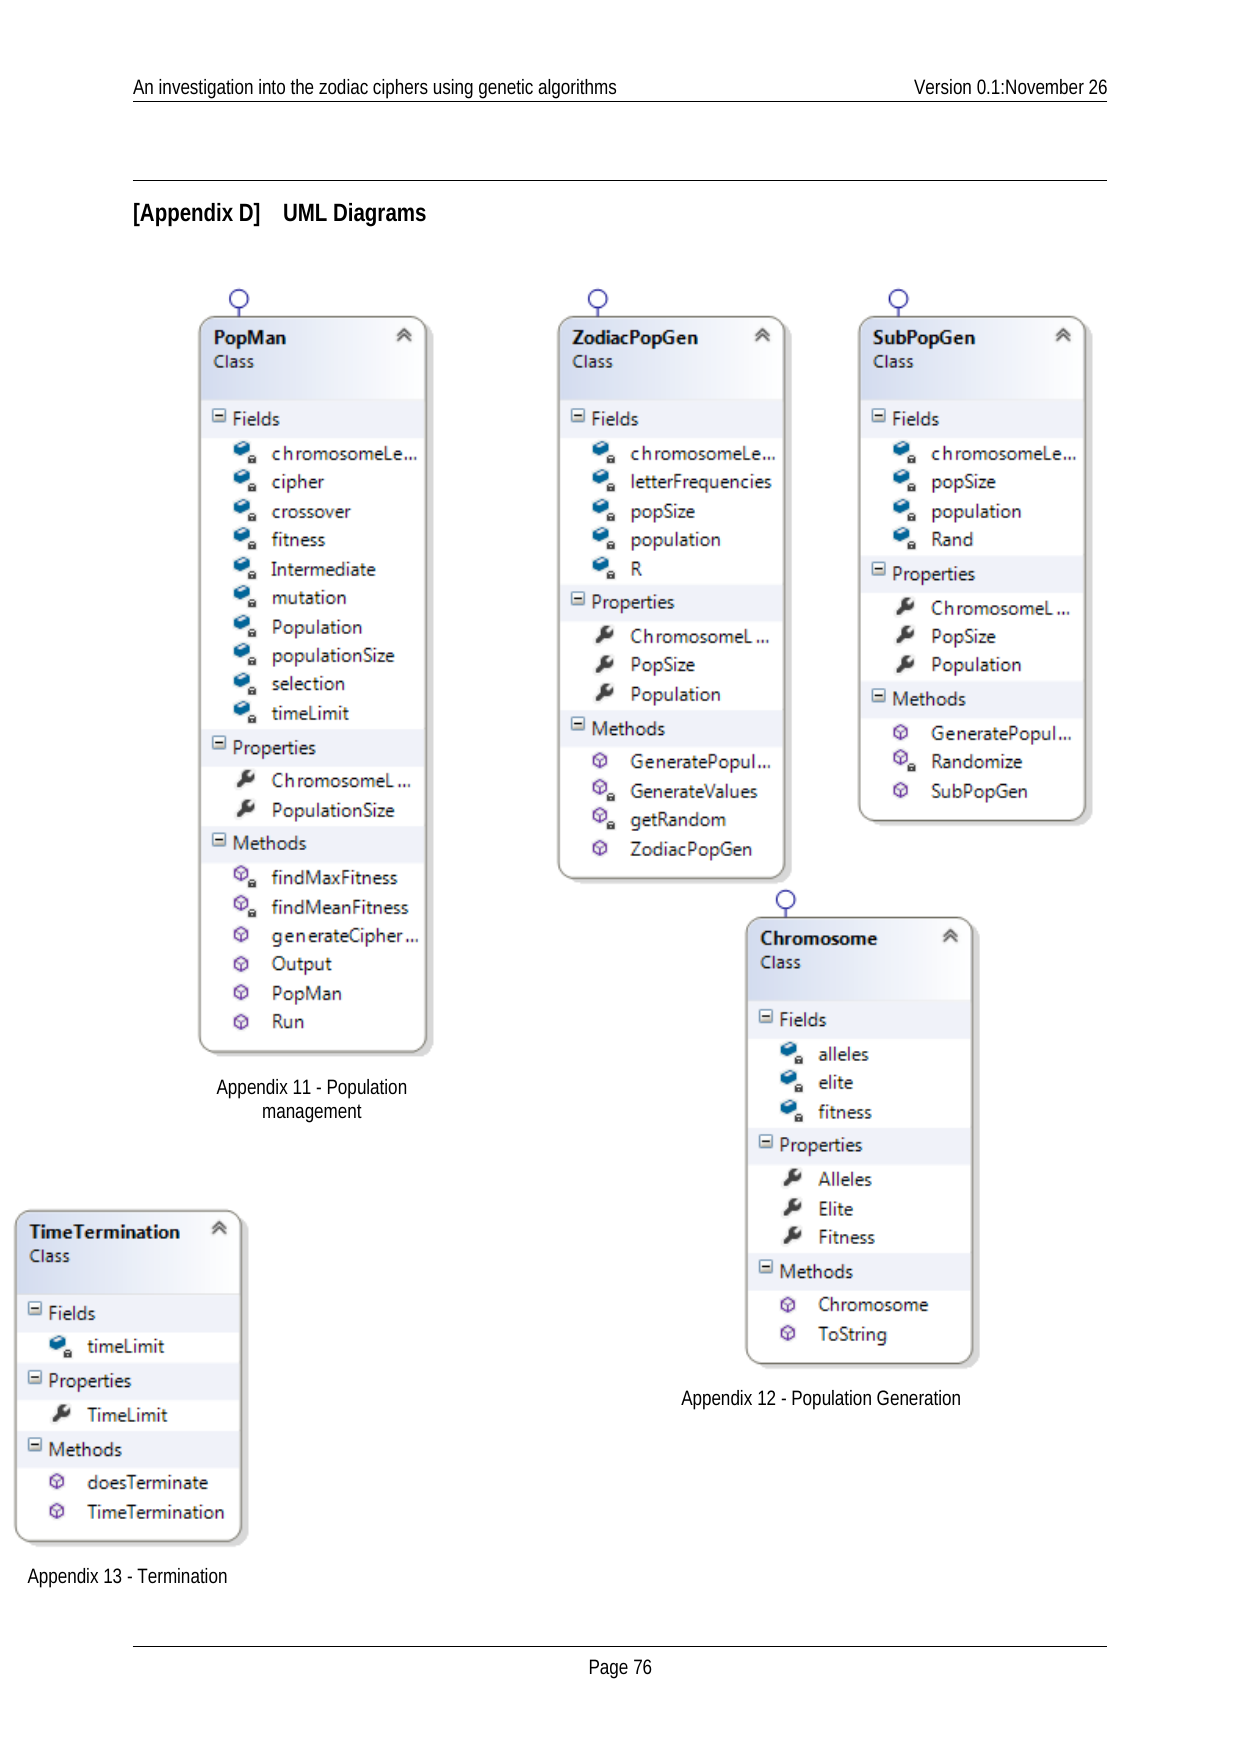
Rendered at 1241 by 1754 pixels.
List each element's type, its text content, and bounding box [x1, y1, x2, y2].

picture [184, 275, 439, 1066]
subtitle UML Diagrams [133, 181, 1107, 226]
picture [0, 1195, 255, 1555]
picture [543, 275, 1099, 1377]
